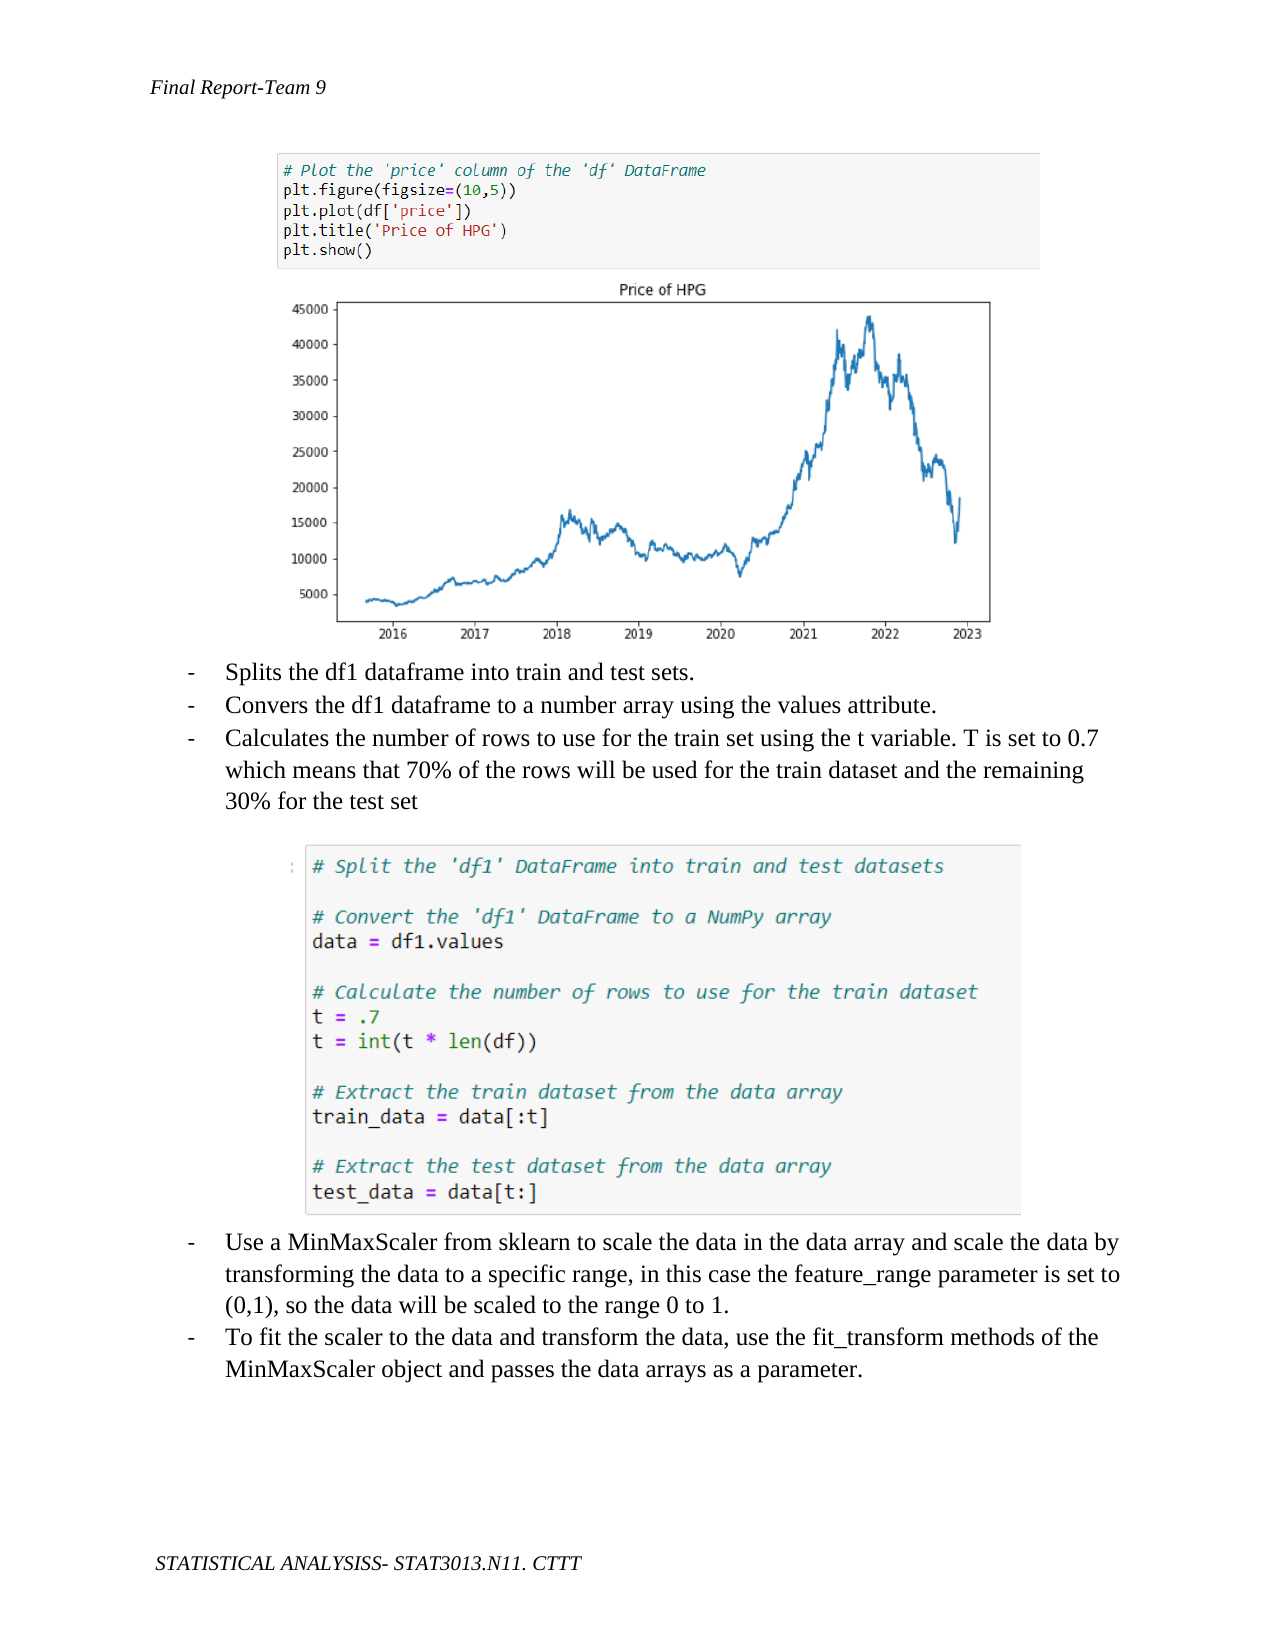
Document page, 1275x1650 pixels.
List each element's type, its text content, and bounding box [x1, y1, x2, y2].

list Calculates the number of rows to use for the train set using the t variable. T is set to 0.7 which means that 70% of the rows will be used for the train dataset and the remaining 30% for the test set [187, 722, 1125, 815]
picture [272, 150, 1040, 657]
picture [291, 833, 1021, 1227]
list Splits the df1 dataframe into train and test sets. [187, 656, 1125, 687]
list To fit the scaler to the data and transform the data, use the fit_transform methods of the MinMaxScaler object and passes the data arrays as a parameter. [187, 1321, 1125, 1383]
list Convers the df1 dataframe to a number array using the values attribute. [187, 689, 1125, 720]
list Use a MinMaxScaler from sklearn to scale the data in the data array and scale the data by transforming the data to a specific range, in this case the feature_range parameter is set to (0,1), so the data will be scaled to the range 0 to 1. [187, 1226, 1125, 1319]
